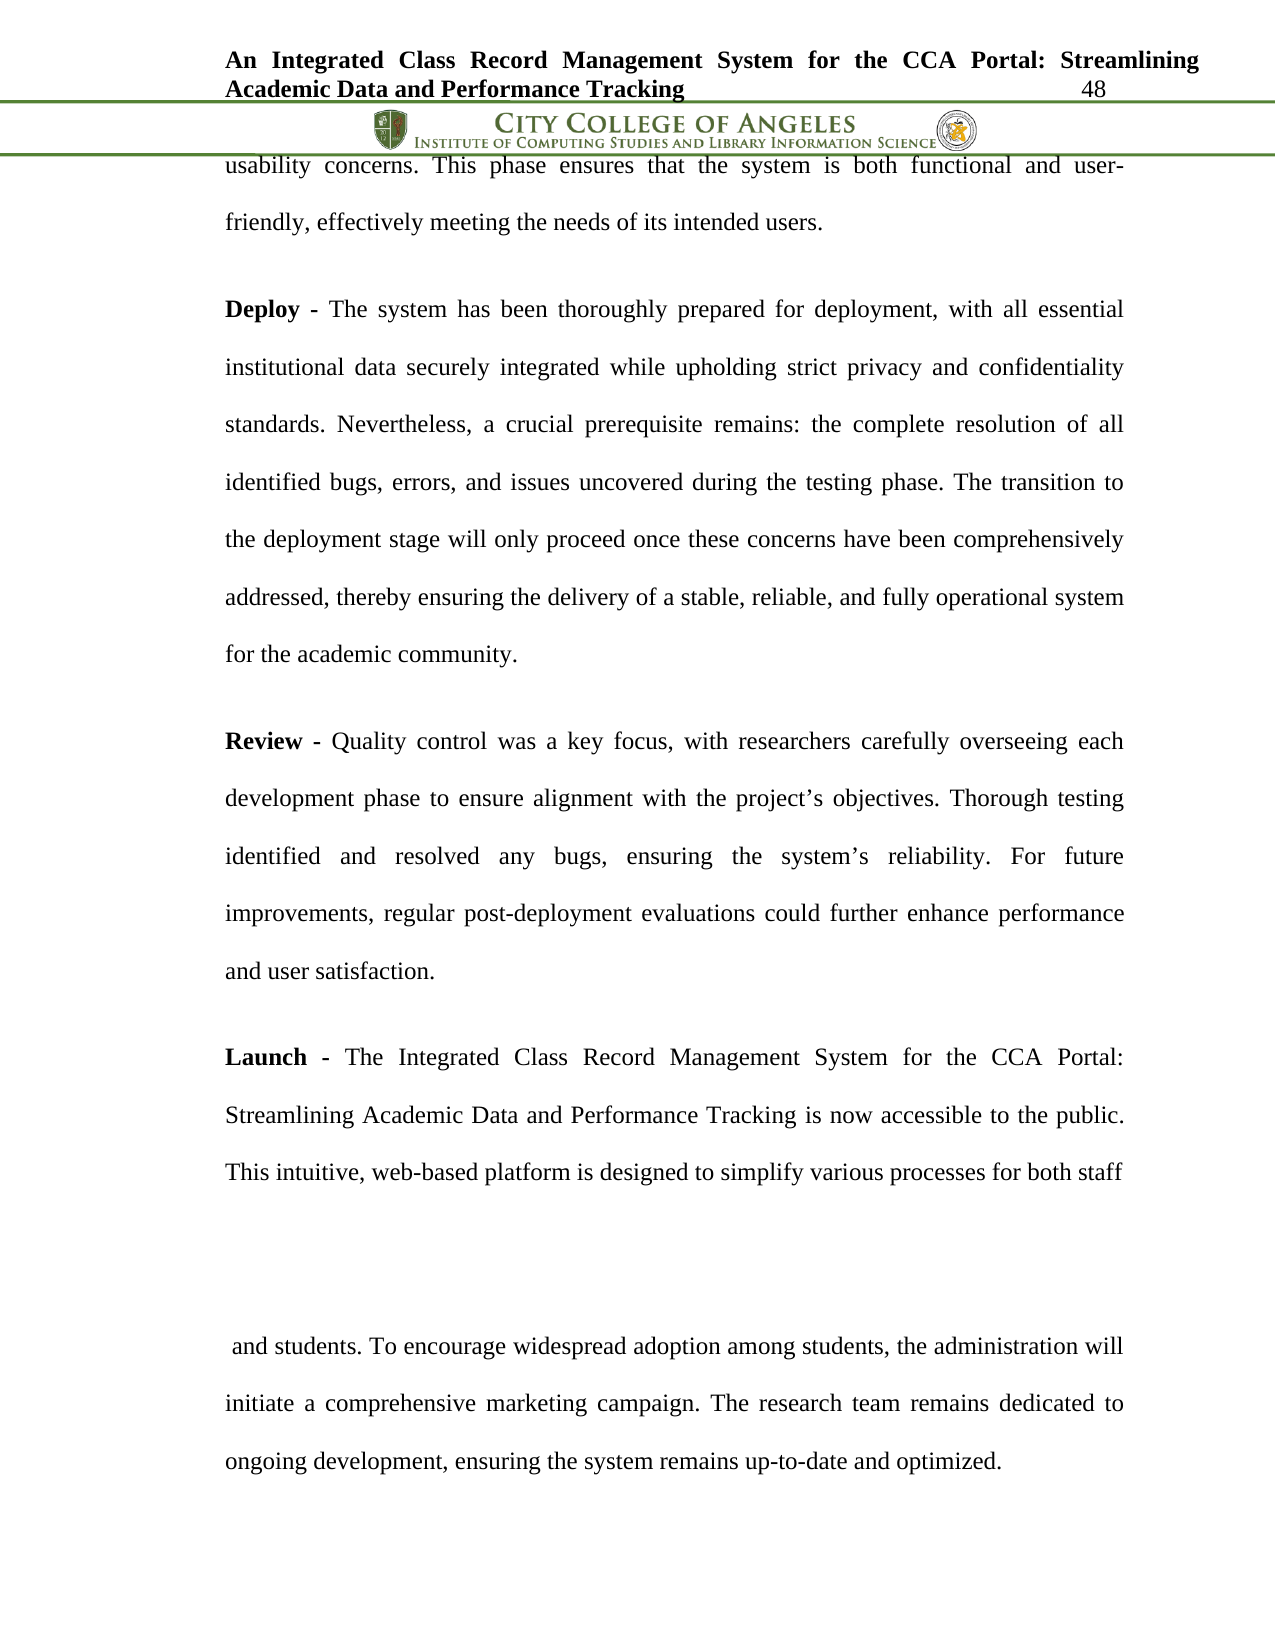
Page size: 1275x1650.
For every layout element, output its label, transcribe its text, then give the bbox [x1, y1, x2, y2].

text Launch - The Integrated Class Record Management System for the CCA Portal: Streamlining Academic Data and Performance Tracking is now accessible to the public. This intuitive, web-based platform is designed to simplify various processes for both staff [225, 1042, 1125, 1186]
text Deploy - The system has been thoroughly prepared for deployment, with all essential institutional data securely integrated while upholding strict privacy and confidentiality standards. Nevertheless, a crucial prerequisite remains: the complete resolution of all identified bugs, errors, and issues uncovered during the testing phase. The transition to the deployment stage will only proceed once these concerns have been comprehensively addressed, thereby ensuring the delivery of a stable, reliable, and fully operational system for the academic community. [225, 294, 1125, 668]
text and students. To encourage widespread adoption among students, the administration will initiate a comprehensive marketing campaign. The research team remains dedicated to ongoing development, ensuring the system remains up-to-date and optimized. [225, 1331, 1125, 1474]
text Review - Quality control was a key focus, with researchers carefully overseeing each development phase to ensure alignment with the project’s objectives. Thorough testing identified and resolved any bugs, ensuring the system’s reliability. For future improvements, regular post-deployment evaluations could further enhance performance and user satisfaction. [225, 726, 1125, 984]
picture [338, 107, 1012, 150]
